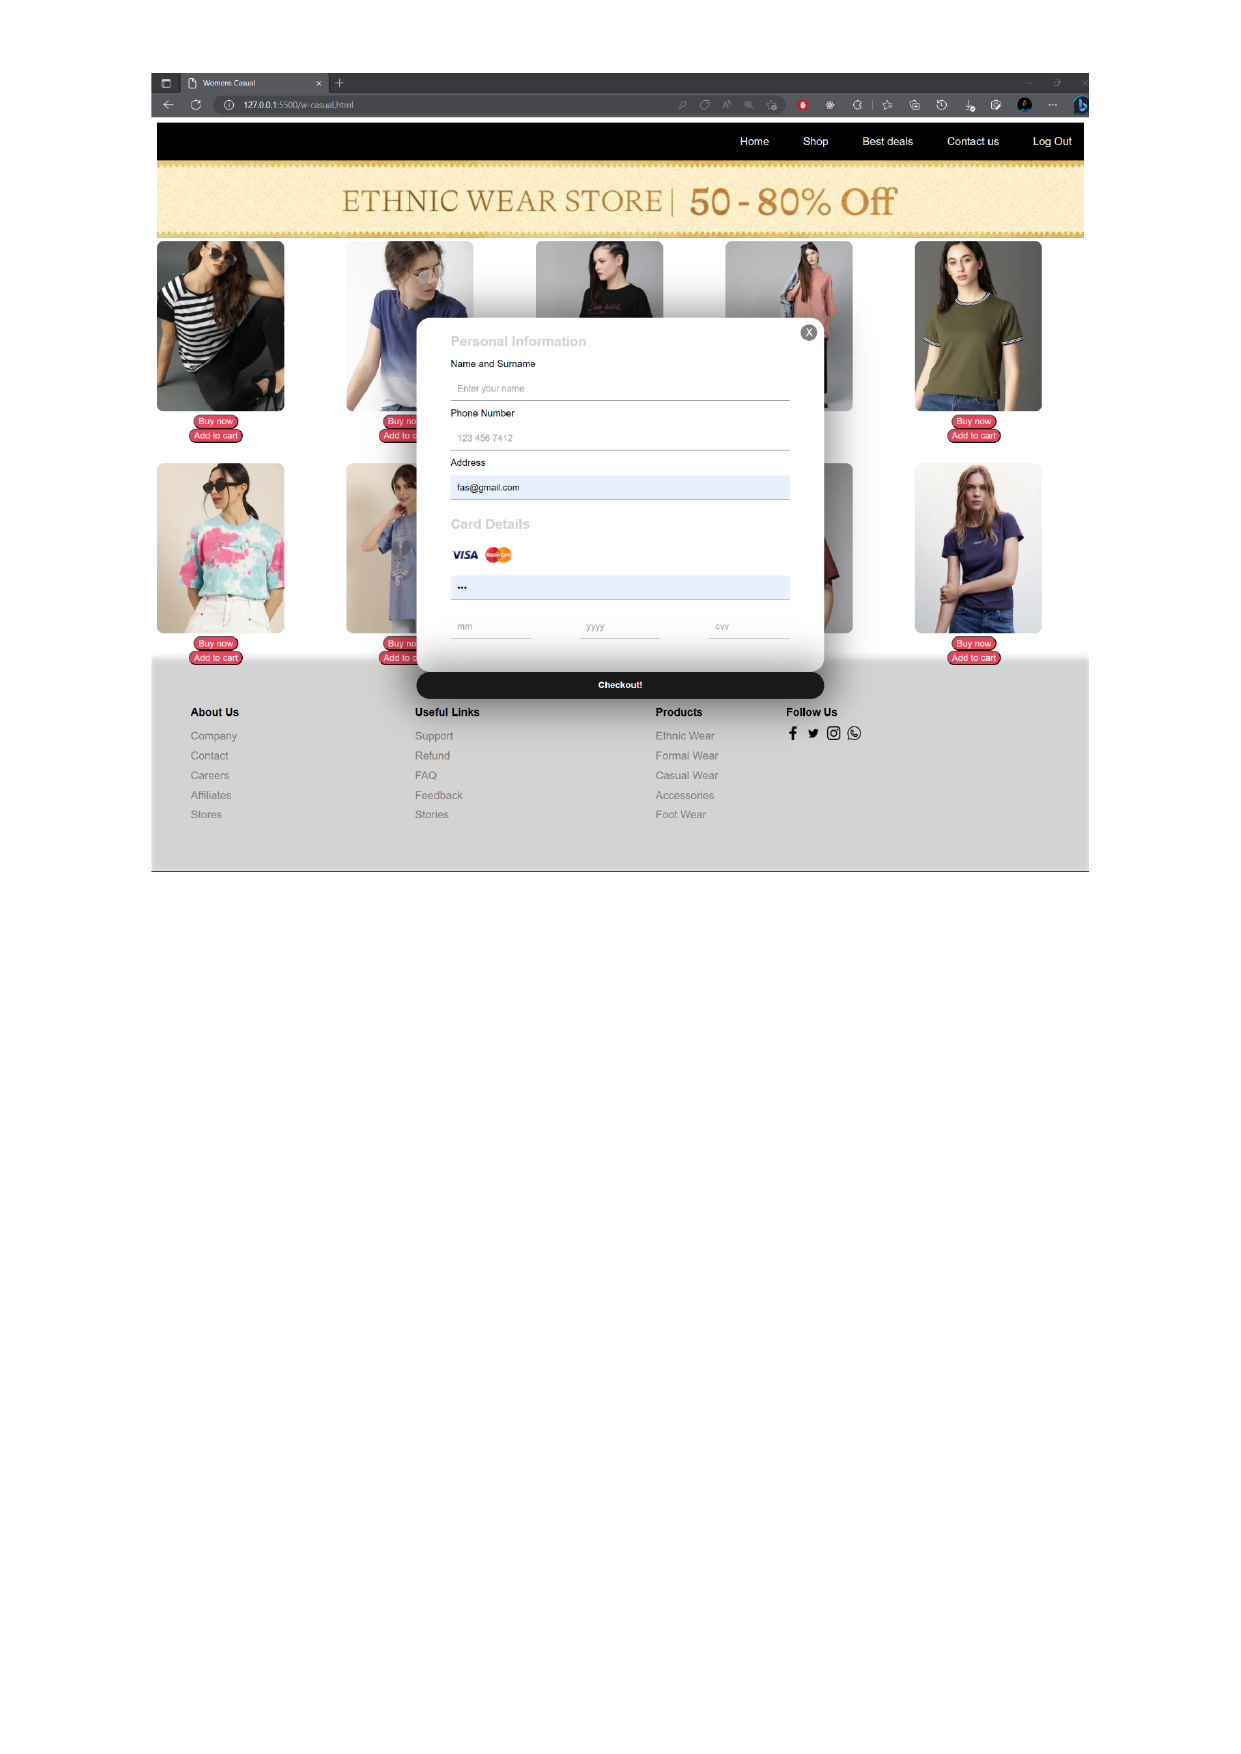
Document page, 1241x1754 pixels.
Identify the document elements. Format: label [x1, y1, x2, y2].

picture [151, 73, 1089, 872]
